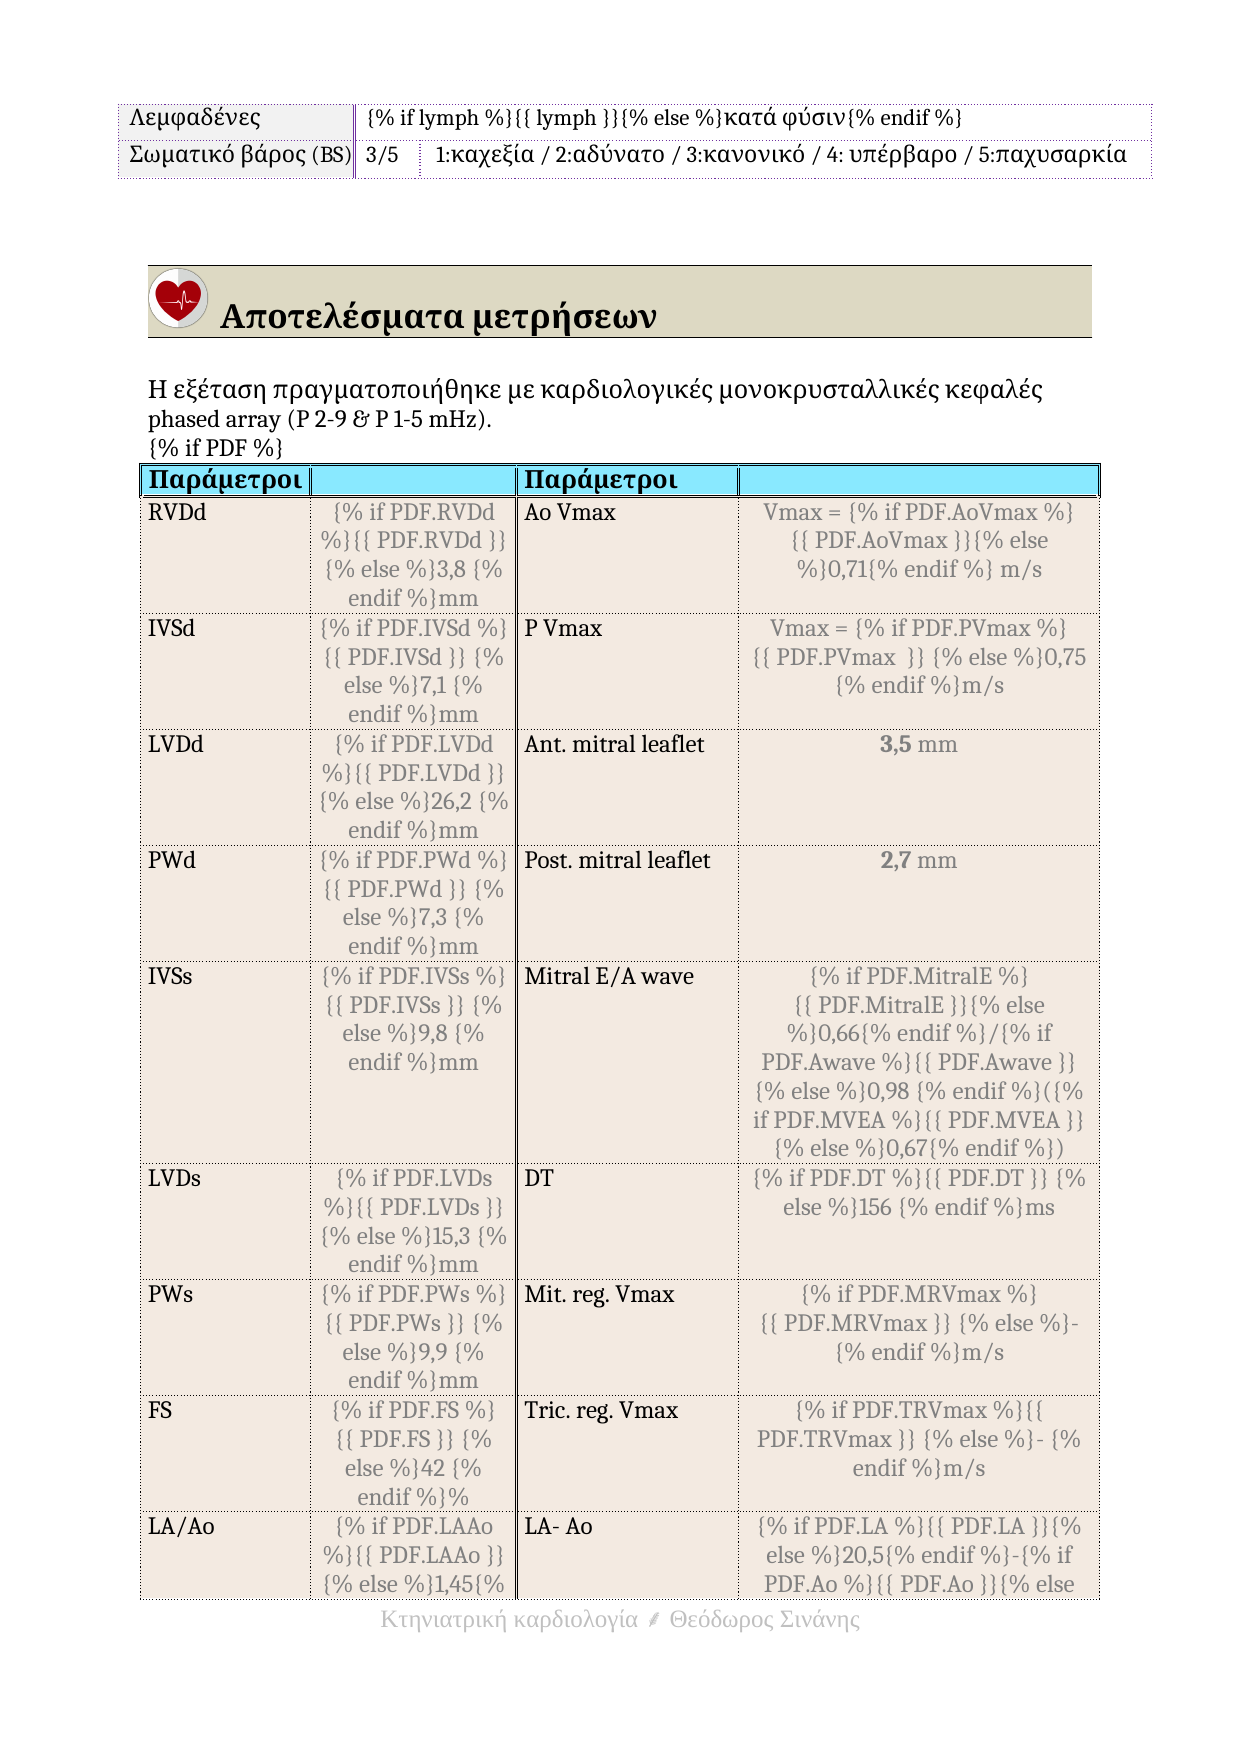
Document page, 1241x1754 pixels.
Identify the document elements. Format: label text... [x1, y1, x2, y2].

table_header [310, 464, 517, 494]
table_cell P Vmax [518, 613, 738, 729]
table_cell {% if PDF.PWd %}{{ PDF.PWd }} {% else %}7,3 {% endif %}mm [310, 845, 515, 961]
table_cell {% if PDF.IVSd %}{{ PDF.IVSd }} {% else %}7,1 {% endif %}mm [310, 613, 515, 729]
table_cell LA/Ao [140, 1511, 310, 1598]
text Η εξέταση πραγματοποιήθηκε με καρδιολογικές μονοκρυσταλλικές κεφαλές phased array (P 2-9 & P 1-5 mHz). [148, 376, 1092, 434]
table_cell {% if PDF.TRVmax %}{{ PDF.TRVmax }} {% else %}- {% endif %}m/s [738, 1395, 1100, 1511]
table_cell PWd [140, 845, 310, 961]
text {% if PDF %} [148, 434, 1092, 463]
table_cell {% if PDF.FS %}{{ PDF.FS }} {% else %}42 {% endif %}% [310, 1395, 515, 1511]
table_cell {% if PDF.MRVmax %}{{ PDF.MRVmax }} {% else %}- {% endif %}m/s [738, 1279, 1100, 1395]
table_cell Vmax = {% if PDF.PVmax %}{{ PDF.PVmax }} {% else %}0,75 {% endif %}m/s [738, 613, 1100, 729]
table_cell Post. mitral leaflet [518, 845, 738, 961]
table_cell FS [140, 1395, 310, 1511]
table_cell Σωματικό βάρος (BS) [118, 140, 353, 177]
table_cell Ant. mitral leaflet [518, 729, 738, 845]
table_cell IVSd [140, 613, 310, 729]
table_cell RVDd [140, 495, 310, 613]
table_cell 3/5 [356, 140, 420, 177]
table_cell DT [518, 1163, 738, 1279]
table_cell {% if PDF.LVDs %}{{ PDF.LVDs }} {% else %}15,3 {% endif %}mm [310, 1163, 515, 1279]
table_cell IVSs [140, 961, 310, 1163]
table_cell {% if PDF.RVDd %}{{ PDF.RVDd }} {% else %}3,8 {% endif %}mm [310, 498, 515, 613]
table_cell LA- Ao [518, 1511, 738, 1598]
table_cell Ao Vmax [518, 498, 738, 613]
table_cell Mit. reg. Vmax [518, 1279, 738, 1395]
table_header Παράμετροι [517, 466, 738, 494]
table_cell {% if PDF.LVDd %}{{ PDF.LVDd }} {% else %}26,2 {% endif %}mm [310, 729, 515, 845]
picture [147, 267, 209, 329]
table_header [738, 466, 1098, 494]
table_cell PWs [140, 1279, 310, 1395]
table_cell LVDs [140, 1163, 310, 1279]
table_header Παράμετροι [142, 466, 310, 494]
table_cell 1:καχεξία / 2:αδύνατο / 3:κανονικό / 4: υπέρβαρο / 5:παχυσαρκία [420, 140, 1152, 177]
table_cell {% if PDF.MitralE %}{{ PDF.MitralE }}{% else %}0,66{% endif %}/{% if PDF.Awave %}{{ PDF.Awave }} {% else %}0,98 {% endif %}({% if PDF.MVEA %}{{ PDF.MVEA }}{% else %}0,67{% endif %}) [738, 961, 1100, 1163]
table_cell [310, 1511, 515, 1598]
table_cell Mitral E/A wave [518, 961, 738, 1163]
table_cell {% if PDF.DT %}{{ PDF.DT }} {% else %}156 {% endif %}ms [738, 1163, 1100, 1279]
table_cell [738, 1511, 1100, 1598]
table_cell 3,5 mm [738, 729, 1100, 845]
table_cell {% if PDF.PWs %}{{ PDF.PWs }} {% else %}9,9 {% endif %}mm [310, 1279, 515, 1395]
table_cell 2,7 mm [738, 845, 1100, 961]
table_cell {% if lymph %}{{ lymph }}{% else %}κατά φύσιν{% endif %} [356, 104, 1152, 140]
text Αποτελέσματα μετρήσεων [148, 266, 1092, 337]
table_cell LVDd [140, 729, 310, 845]
table_cell Vmax = {% if PDF.AoVmax %}{{ PDF.AoVmax }}{% else %}0,71{% endif %} m/s [738, 495, 1100, 613]
table_cell Λεμφαδένες [118, 104, 353, 140]
table_cell {% if PDF.IVSs %}{{ PDF.IVSs }} {% else %}9,8 {% endif %}mm [310, 961, 515, 1163]
table_cell Tric. reg. Vmax [518, 1395, 738, 1511]
